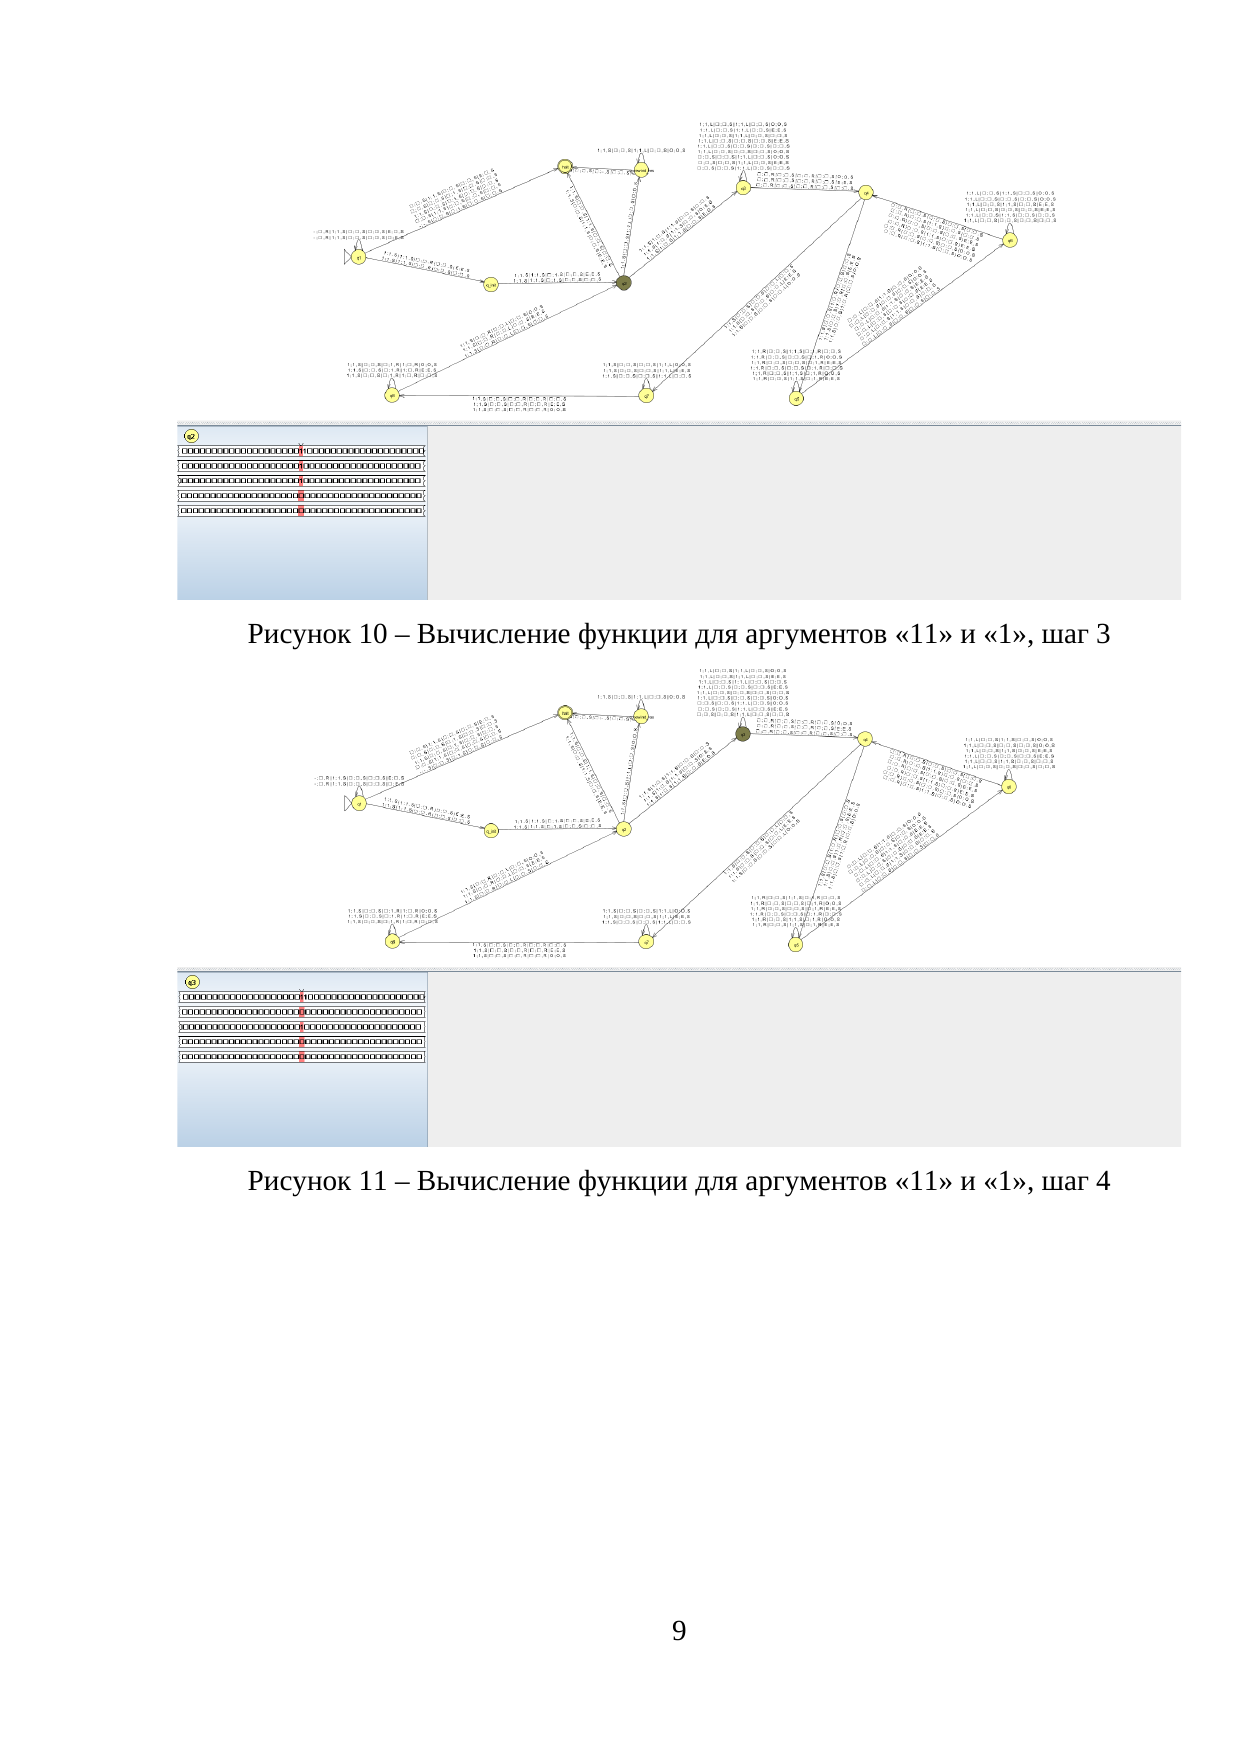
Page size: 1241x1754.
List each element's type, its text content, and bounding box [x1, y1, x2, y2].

text Рисунок 10 – Вычисление функции для аргументов «11» и «1», шаг 3 [177, 617, 1181, 650]
text Рисунок 11 – Вычисление функции для аргументов «11» и «1», шаг 4 [177, 1163, 1181, 1197]
picture [177, 118, 1182, 600]
picture [177, 666, 1182, 1147]
